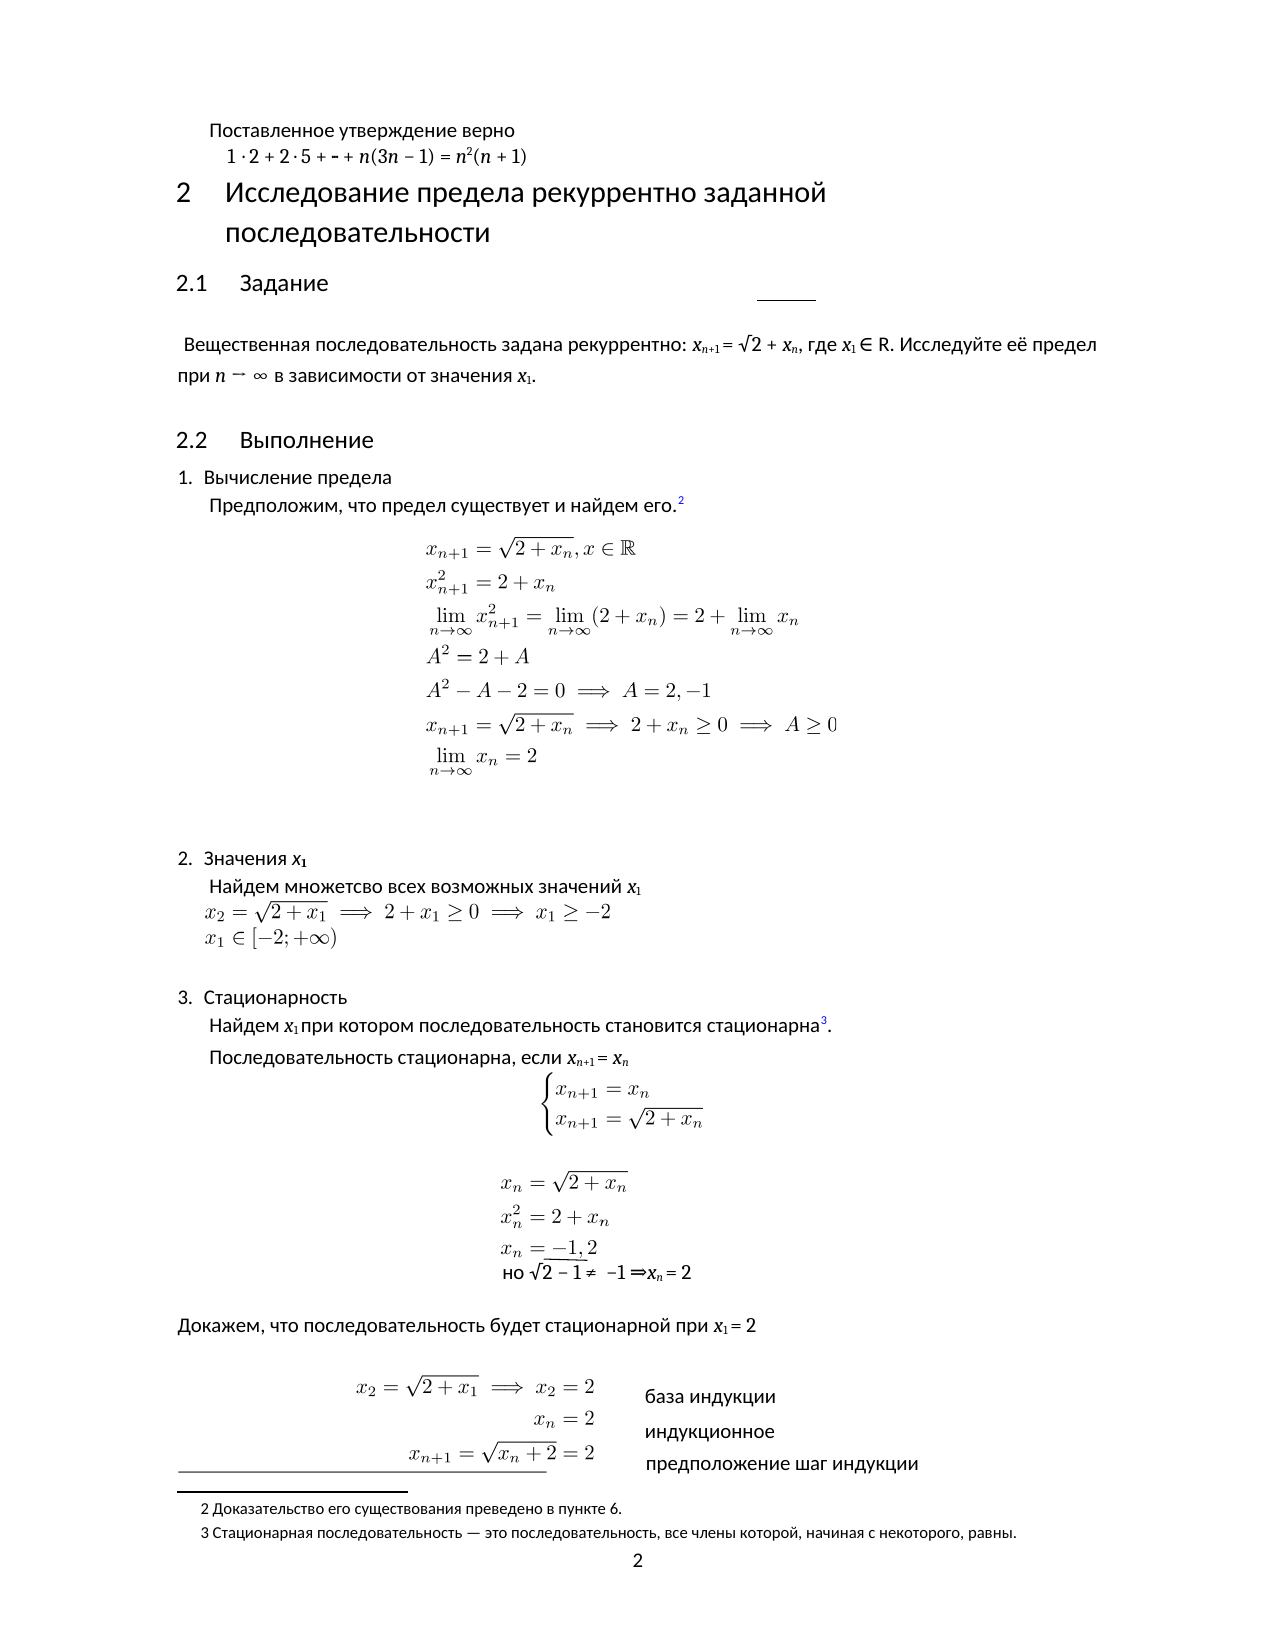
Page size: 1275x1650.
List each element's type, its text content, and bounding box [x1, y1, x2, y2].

list Стационарность [177, 984, 1098, 1009]
list Значения x1 [177, 845, 1098, 870]
text Предположим, что предел существует и найдем его. [209, 492, 1098, 518]
picture [204, 900, 610, 949]
text база индукции [594, 1384, 920, 1409]
list Вычисление предела [177, 464, 1098, 489]
list · 2 + 2 · 5 + ··· + n(3n − 1) = n2(n + 1) [227, 145, 1098, 169]
picture [425, 536, 837, 775]
text индукционное предположение шаг индукции [209, 1418, 920, 1476]
text Найдем x1 при котором последовательность становится стационарна. [209, 1012, 1098, 1038]
subtitle Выполнение [176, 424, 1098, 455]
picture [500, 1071, 703, 1258]
text Поставленное утверждение верно [209, 117, 1098, 142]
text Последовательность стационарна, если xn+1 = xn [209, 1044, 1098, 1069]
text Вещественная последовательность задана рекуррентно: xn+1 = √2 + xn, где x1 ∈ R. Исследуйте её предел при n → ∞ в зависимости от значения x1. [177, 331, 1098, 387]
text но √2 − 1 ≠ −1 ⇒xn = 2 [502, 1259, 1093, 1285]
text Докажем, что последовательность будет стационарной при x1 = 2 [177, 1312, 1098, 1337]
subtitle Исследование предела рекуррентно заданной последовательности [176, 173, 1098, 250]
text Найдем множетсво всех возможных значений x1 [209, 873, 1098, 898]
subtitle Задание [176, 268, 1098, 298]
picture [177, 1374, 594, 1473]
